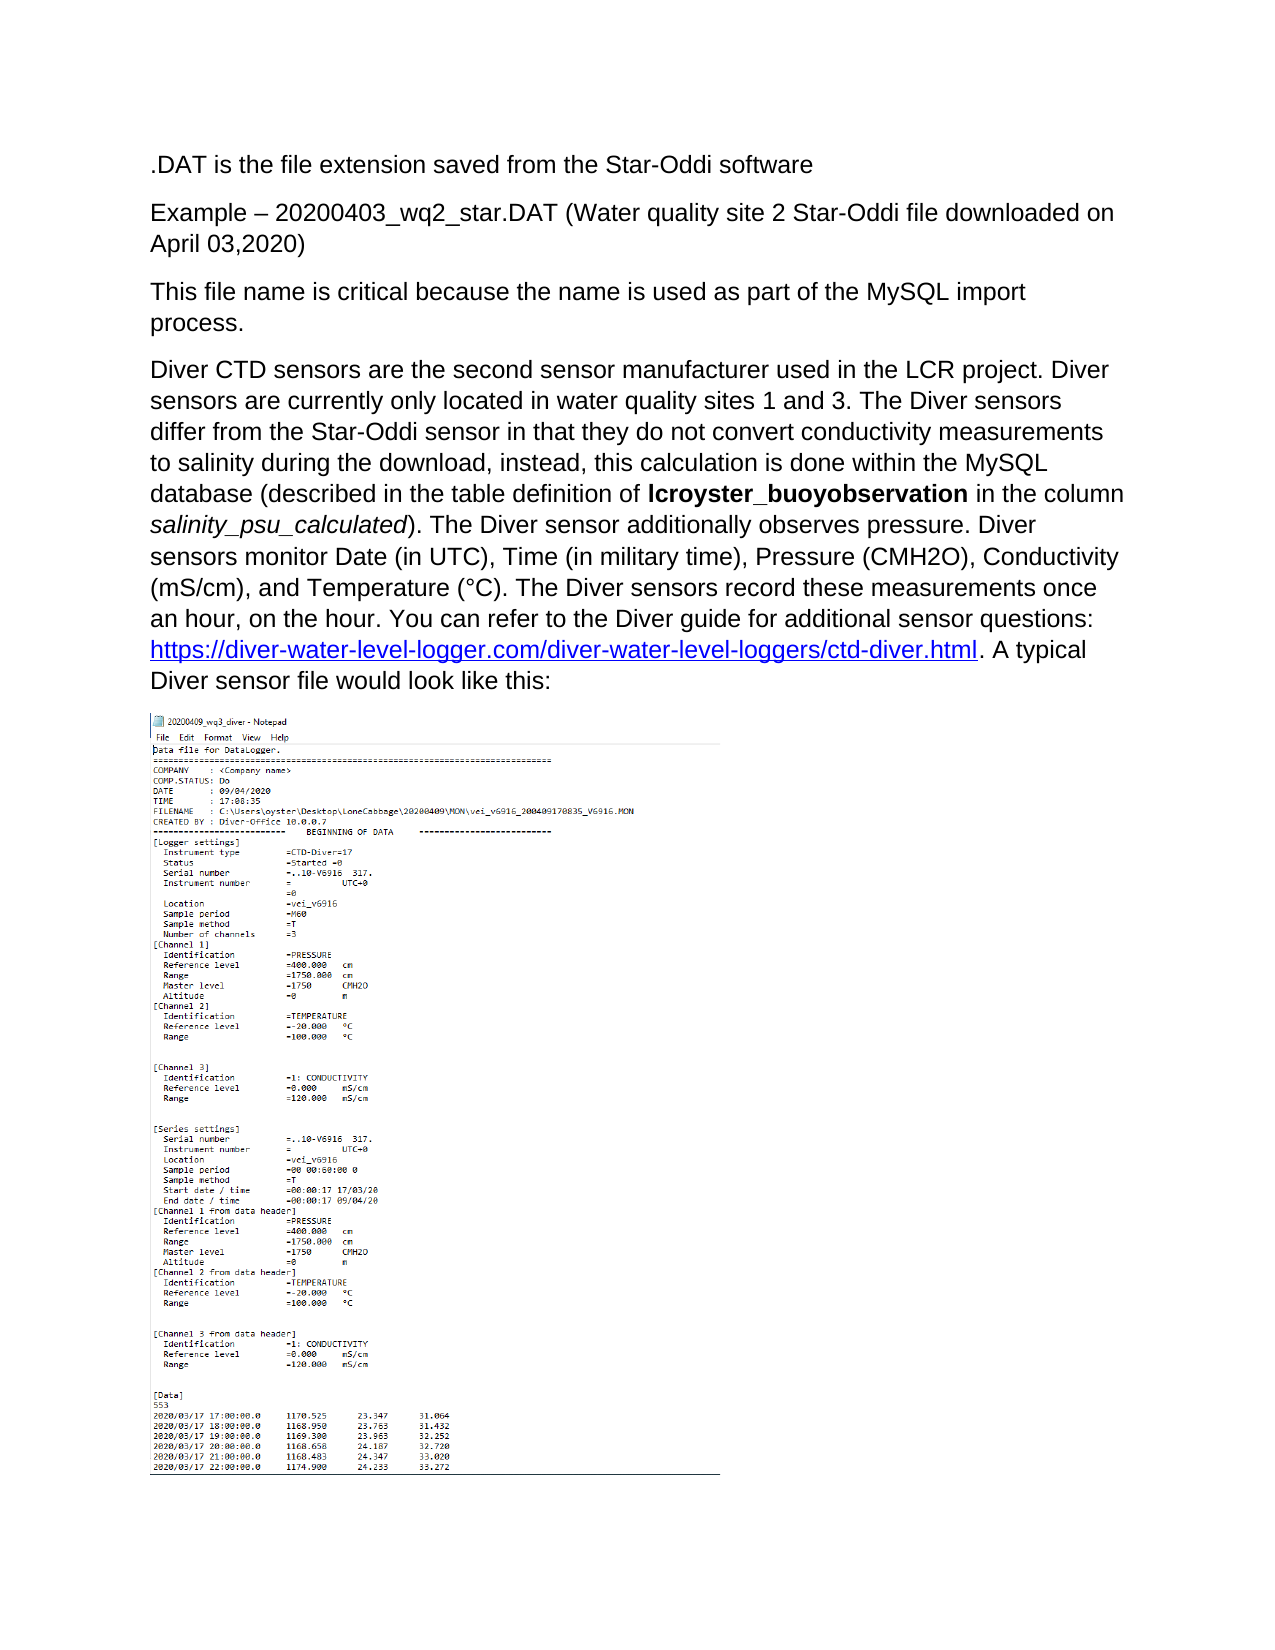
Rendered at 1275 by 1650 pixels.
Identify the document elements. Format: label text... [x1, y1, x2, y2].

text This file name is critical because the name is used as part of the MySQL import process. [150, 276, 1125, 336]
picture [150, 713, 721, 1475]
text Diver CTD sensors are the second sensor manufacturer used in the LCR project. Diver sensors are currently only located in water quality sites 1 and 3. The Diver sensors differ from the Star-Oddi sensor in that they do not convert conductivity measurements to salinity during the download, instead, this calculation is done within the MySQL database (described in the table definition of lcroyster_buoyobservation in the column salinity_psu_calculated). The Diver sensor additionally observes pressure. Diver sensors monitor Date (in UTC), Time (in military time), Pressure (CMH2O), Conductivity (mS/cm), and Temperature (°C). The Diver sensors record these measurements once an hour, on the hour. You can refer to the Diver guide for additional sensor questions: https://diver-water-level-logger.com/diver-water-level-loggers/ctd-diver.html. A typical Diver sensor file would look like this: [150, 355, 1125, 694]
text Example – 20200403_wq2_star.DAT (Water quality site 2 Star-Oddi file downloaded on April 03,2020) [150, 198, 1125, 257]
text .DAT is the file extension saved from the Star-Oddi software [150, 150, 1125, 179]
